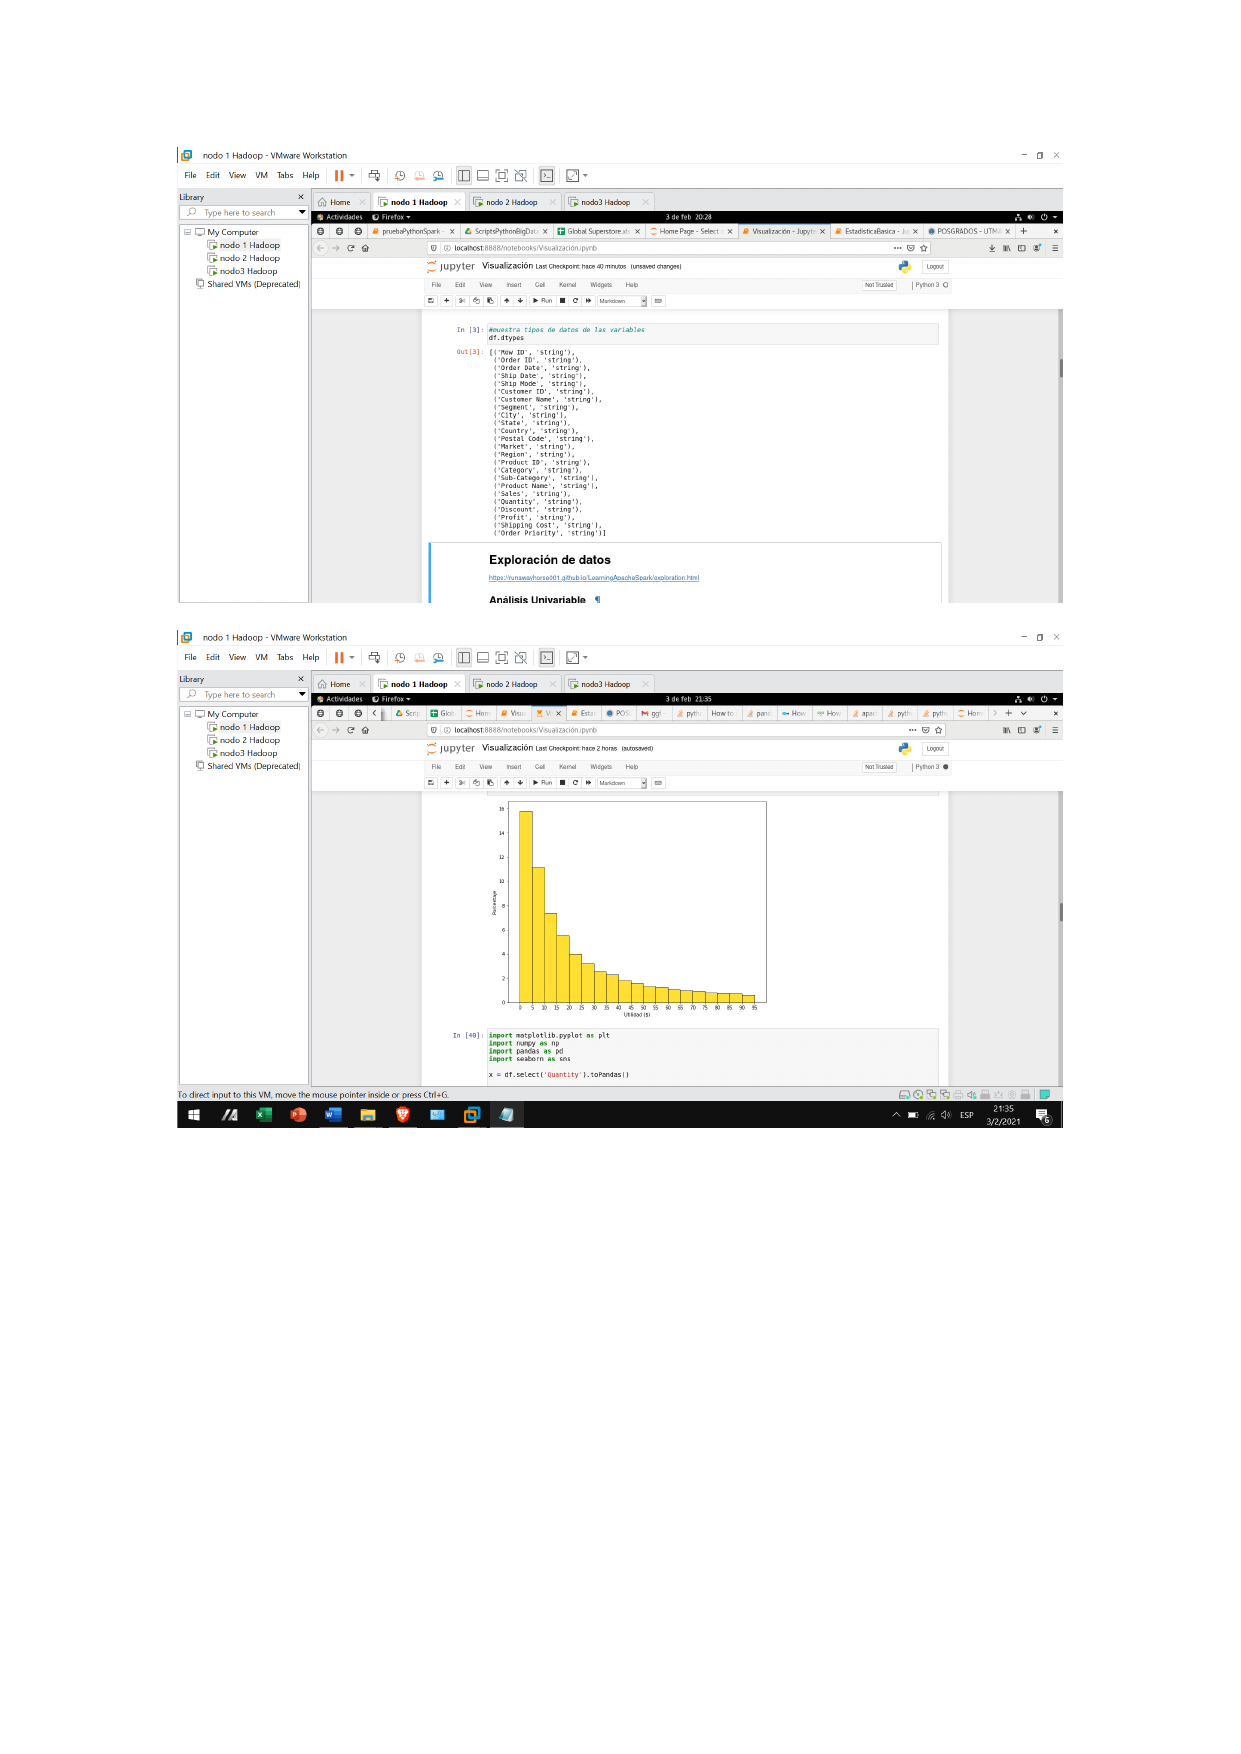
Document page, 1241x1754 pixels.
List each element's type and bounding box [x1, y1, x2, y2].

picture [177, 147, 1063, 603]
picture [177, 630, 1063, 1128]
